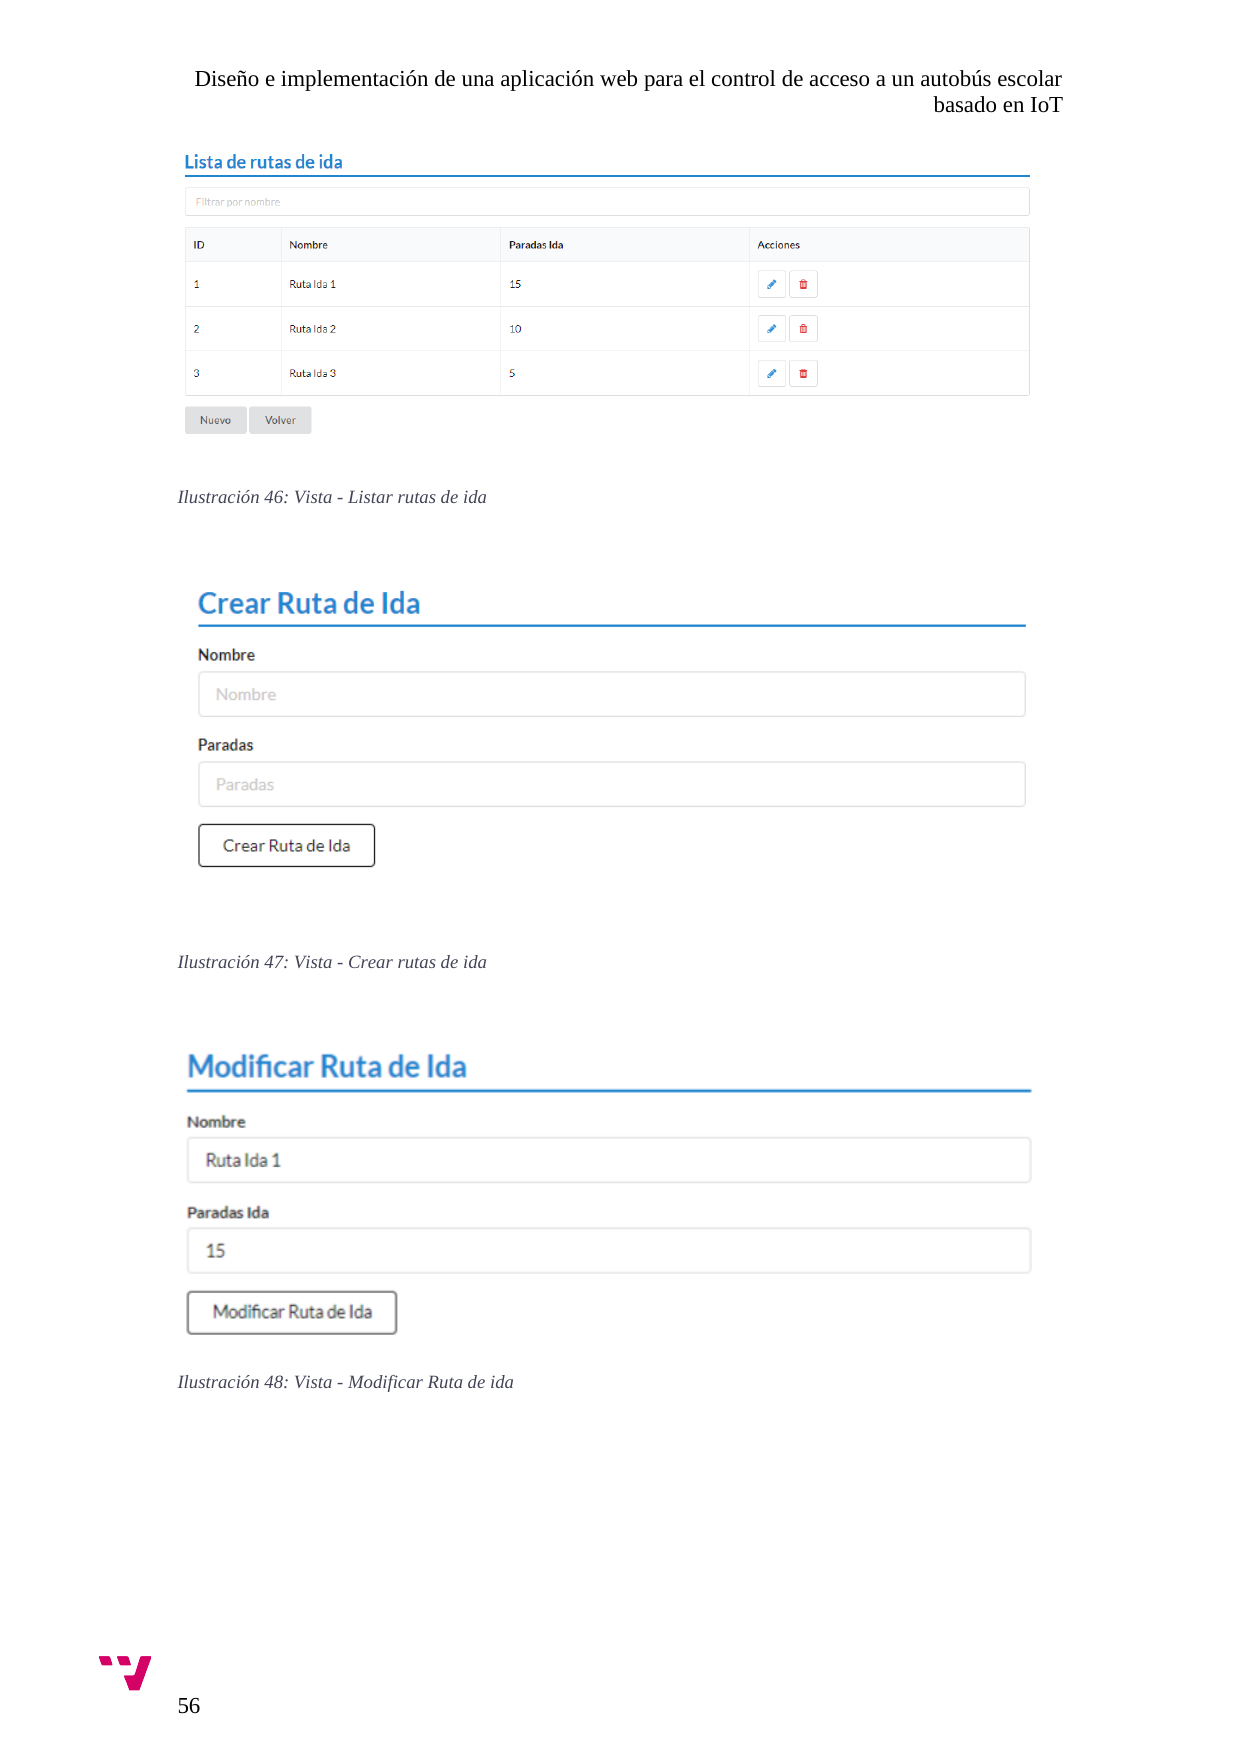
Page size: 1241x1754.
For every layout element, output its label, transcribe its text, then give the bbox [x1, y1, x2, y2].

picture [177, 147, 1061, 462]
picture [177, 579, 1063, 926]
picture [177, 1044, 1063, 1347]
picture [98, 1656, 152, 1691]
text Ilustración 46: Vista - Listar rutas de ida [148, 486, 1063, 508]
text Ilustración 48: Vista - Modificar Ruta de ida [148, 1371, 1063, 1393]
text Ilustración 47: Vista - Crear rutas de ida [148, 951, 1063, 972]
